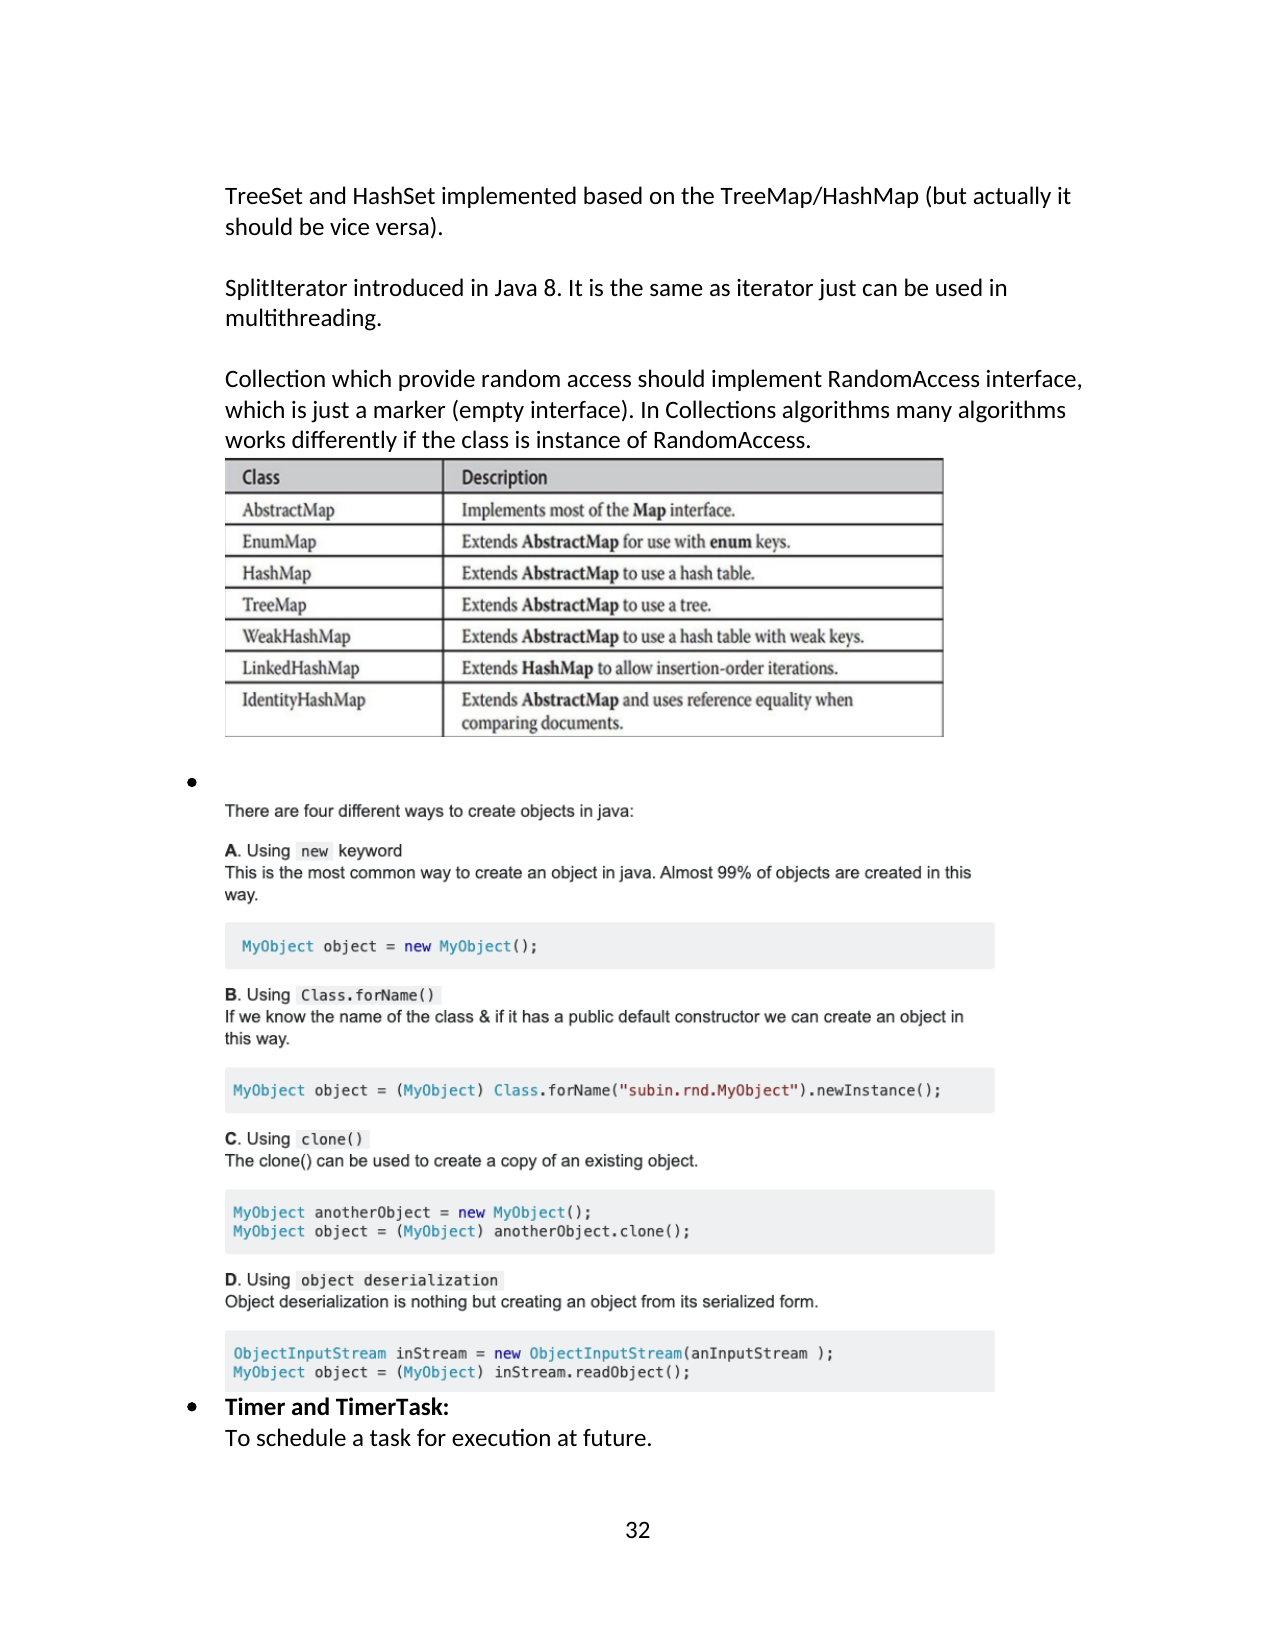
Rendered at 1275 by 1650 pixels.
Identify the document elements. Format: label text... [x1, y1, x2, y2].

list Timer and TimerTask: [187, 1391, 1125, 1422]
list To schedule a task for execution at future. [225, 1422, 1125, 1452]
picture [225, 797, 1001, 1392]
picture [225, 455, 948, 737]
list Collection which provide random access should implement RandomAccess interface, which is just a marker (empty interface). In Collections algorithms many algorithms works differently if the class is instance of RandomAccess. [225, 364, 1125, 455]
list TreeSet and HashSet implemented based on the TreeMap/HashMap (but actually it should be vice versa). [225, 150, 1125, 242]
list SplitIterator introduced in Java 8. It is the same as iterator just can be used in multithreading. [225, 272, 1125, 333]
